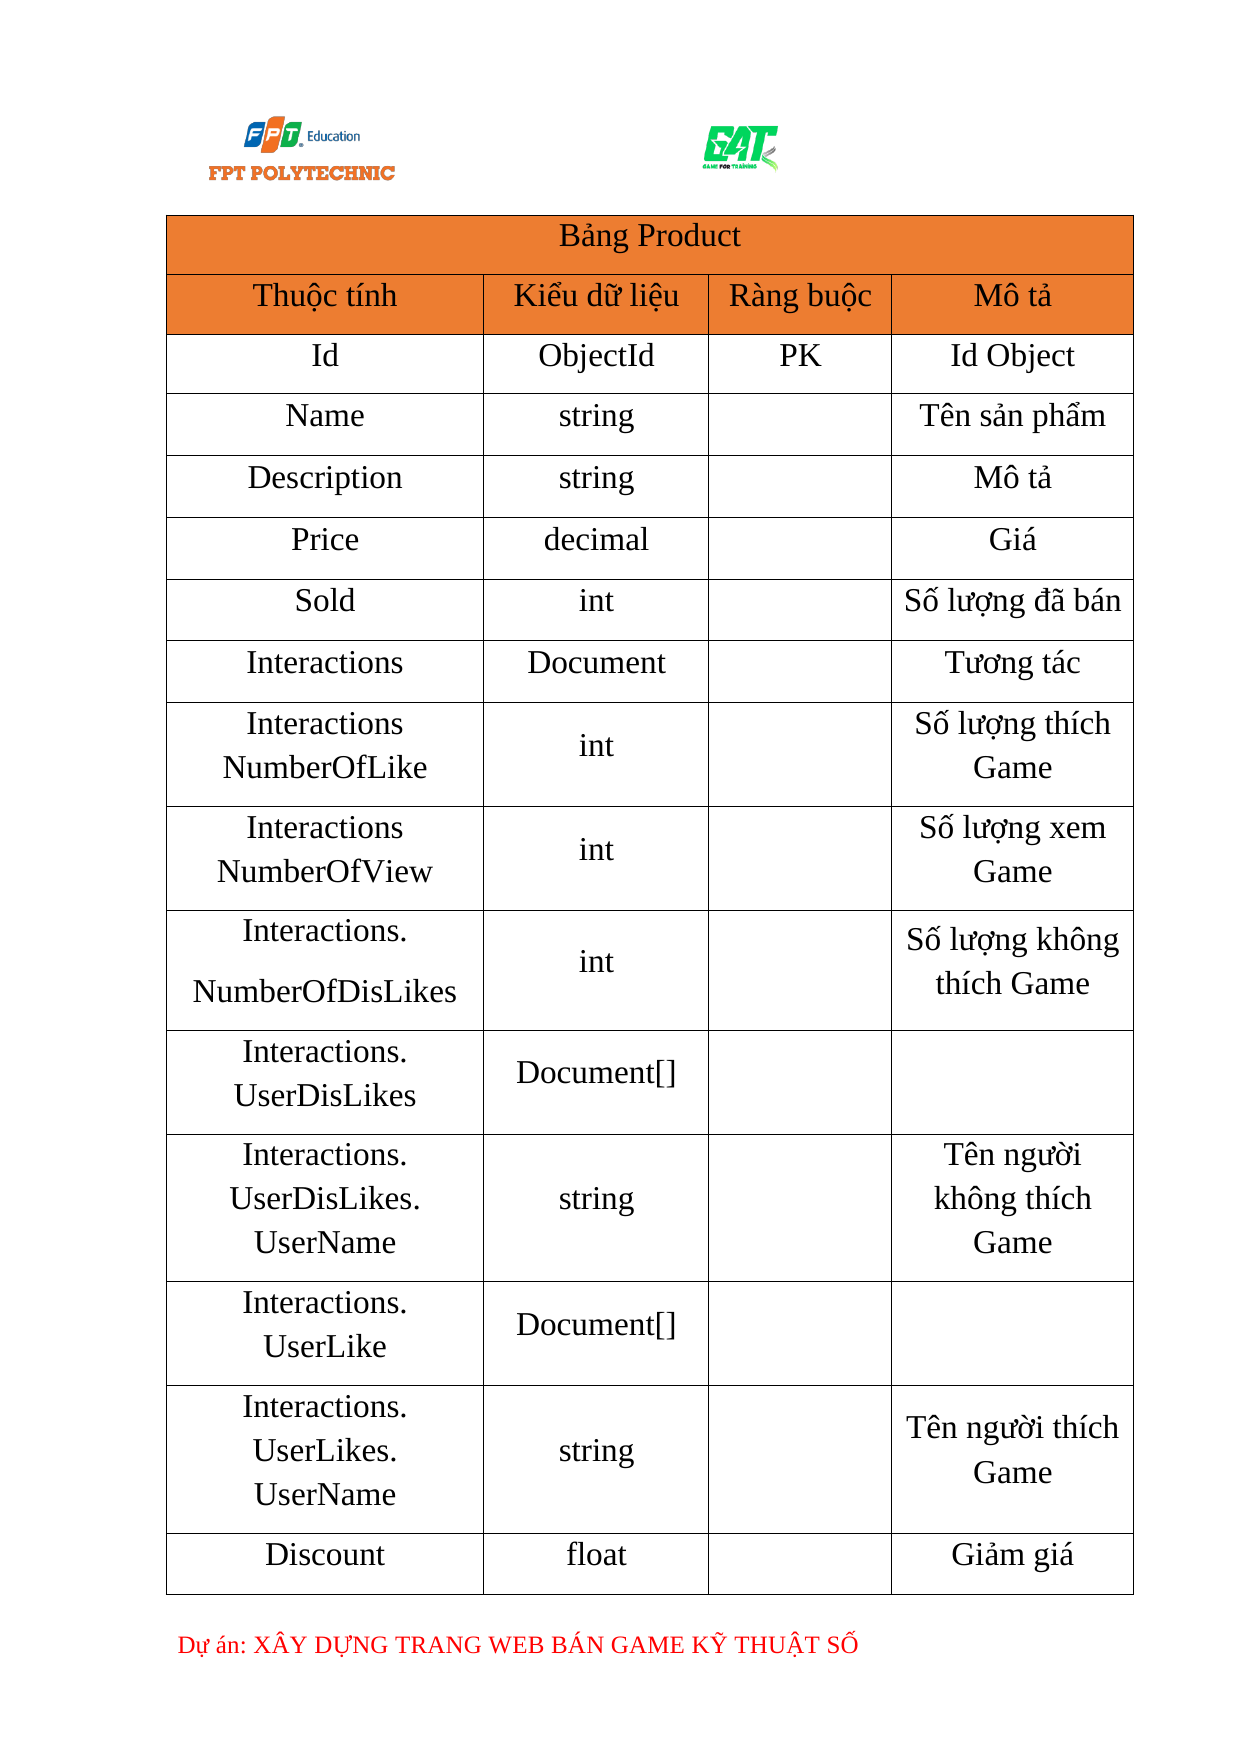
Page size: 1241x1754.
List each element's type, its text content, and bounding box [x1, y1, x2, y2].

table_cell Description [167, 456, 483, 517]
table_cell [709, 1534, 891, 1594]
table_cell [709, 456, 891, 517]
table_cell Interactions [167, 641, 483, 702]
table_cell Mô tả [892, 456, 1133, 517]
table_cell Interactions. UserLike [167, 1282, 483, 1385]
picture [202, 110, 401, 186]
table_cell Tên sản phẩm [892, 394, 1133, 455]
table_cell PK [709, 335, 891, 393]
table_cell decimal [484, 518, 708, 579]
table_cell [709, 394, 891, 455]
table_cell Số lượng không thích Game [892, 911, 1133, 1030]
table_cell Document[] [484, 1031, 708, 1133]
table_cell Interactions. UserDisLikes. UserName [167, 1135, 483, 1281]
table_cell Id [167, 335, 483, 393]
table_cell [892, 1282, 1133, 1385]
table_cell [709, 1282, 891, 1385]
table_cell string [484, 1386, 708, 1532]
table_cell [709, 518, 891, 579]
table_cell [709, 1386, 891, 1532]
table_cell Interactions. UserLikes. UserName [167, 1386, 483, 1532]
table_cell Giảm giá [892, 1534, 1133, 1594]
table_cell Mô tả [892, 275, 1133, 334]
table_cell Số lượng đã bán [892, 580, 1133, 640]
table_cell [709, 580, 891, 640]
table_cell Tương tác [892, 641, 1133, 702]
table_cell ObjectId [484, 335, 708, 393]
table_cell Interactions. UserDisLikes [167, 1031, 483, 1133]
picture [700, 104, 782, 186]
table_cell Id Object [892, 335, 1133, 393]
table_cell Số lượng thích Game [892, 703, 1133, 806]
table_cell Thuộc tính [167, 275, 483, 334]
table_cell Ràng buộc [709, 275, 891, 334]
table_cell string [484, 456, 708, 517]
table_cell [709, 911, 891, 1030]
table_cell Document [484, 641, 708, 702]
table_cell Interactions NumberOfLike [167, 703, 483, 806]
table_cell Interactions. NumberOfDisLikes [167, 911, 483, 1030]
table_cell int [484, 807, 708, 909]
table_cell [709, 1135, 891, 1281]
table_cell int [484, 911, 708, 1030]
table_cell Tên người không thích Game [892, 1135, 1133, 1281]
table_cell float [484, 1534, 708, 1594]
table_cell Name [167, 394, 483, 455]
table_cell Interactions NumberOfView [167, 807, 483, 909]
table_cell [709, 641, 891, 702]
table_cell Giá [892, 518, 1133, 579]
table_cell Số lượng xem Game [892, 807, 1133, 909]
table_cell [709, 1031, 891, 1133]
table_cell string [484, 394, 708, 455]
table_cell string [484, 1135, 708, 1281]
table_cell Sold [167, 580, 483, 640]
table_header Bảng Product [167, 216, 1133, 274]
table_cell [892, 1031, 1133, 1133]
table_cell [709, 703, 891, 806]
table_cell Kiểu dữ liệu [484, 275, 708, 334]
table_cell int [484, 703, 708, 806]
table_cell [709, 807, 891, 909]
table_cell Document[] [484, 1282, 708, 1385]
table_cell int [484, 580, 708, 640]
table_cell Discount [167, 1534, 483, 1594]
table_cell Tên người thích Game [892, 1386, 1133, 1532]
table_cell Price [167, 518, 483, 579]
